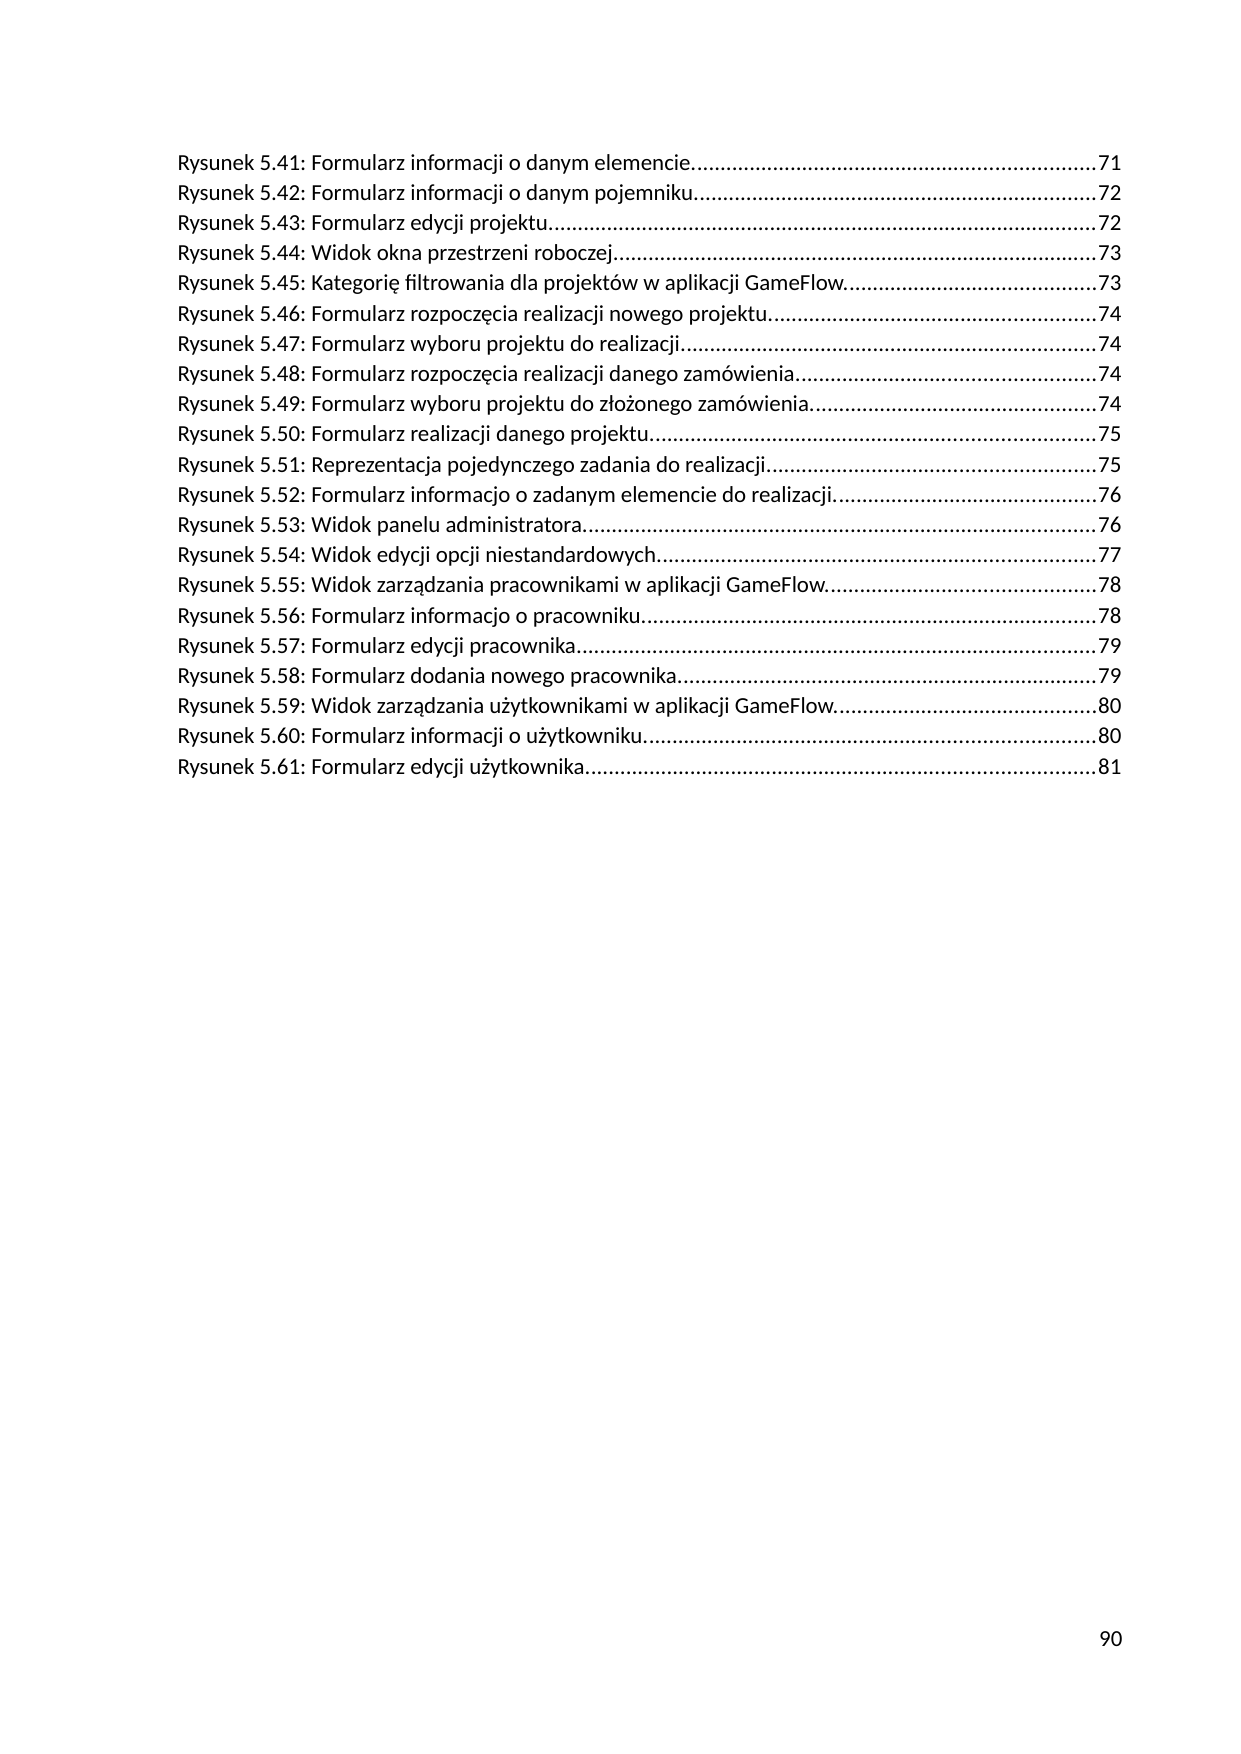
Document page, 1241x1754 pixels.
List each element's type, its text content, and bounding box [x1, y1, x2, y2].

text Rysunek 5.57: Formularz edycji pracownika. 79 [177, 631, 1122, 659]
text Rysunek 5.61: Formularz edycji użytkownika. 81 [177, 752, 1122, 780]
text Rysunek 5.48: Formularz rozpoczęcia realizacji danego zamówienia. 74 [177, 359, 1122, 387]
text Rysunek 5.45: Kategorię filtrowania dla projektów w aplikacji GameFlow. 73 [177, 268, 1122, 297]
text Rysunek 5.52: Formularz informacjo o zadanym elemencie do realizacji. 76 [177, 480, 1122, 508]
text Rysunek 5.44: Widok okna przestrzeni roboczej. 73 [177, 238, 1122, 266]
text Rysunek 5.54: Widok edycji opcji niestandardowych. 77 [177, 540, 1122, 568]
text Rysunek 5.51: Reprezentacja pojedynczego zadania do realizacji. 75 [177, 450, 1122, 478]
text Rysunek 5.59: Widok zarządzania użytkownikami w aplikacji GameFlow. 80 [177, 691, 1122, 719]
text Rysunek 5.49: Formularz wyboru projektu do złożonego zamówienia. 74 [177, 389, 1122, 417]
text Rysunek 5.50: Formularz realizacji danego projektu. 75 [177, 419, 1122, 448]
text Rysunek 5.43: Formularz edycji projektu. 72 [177, 208, 1122, 236]
text Rysunek 5.56: Formularz informacjo o pracowniku. 78 [177, 601, 1122, 629]
text Rysunek 5.55: Widok zarządzania pracownikami w aplikacji GameFlow. 78 [177, 571, 1122, 599]
text Rysunek 5.46: Formularz rozpoczęcia realizacji nowego projektu. 74 [177, 299, 1122, 327]
text Rysunek 5.41: Formularz informacji o danym elemencie. 71 [177, 148, 1122, 176]
text Rysunek 5.58: Formularz dodania nowego pracownika. 79 [177, 661, 1122, 689]
text Rysunek 5.47: Formularz wyboru projektu do realizacji. 74 [177, 329, 1122, 357]
text Rysunek 5.53: Widok panelu administratora. 76 [177, 510, 1122, 538]
text Rysunek 5.42: Formularz informacji o danym pojemniku. 72 [177, 178, 1122, 206]
text Rysunek 5.60: Formularz informacji o użytkowniku. 80 [177, 722, 1122, 750]
